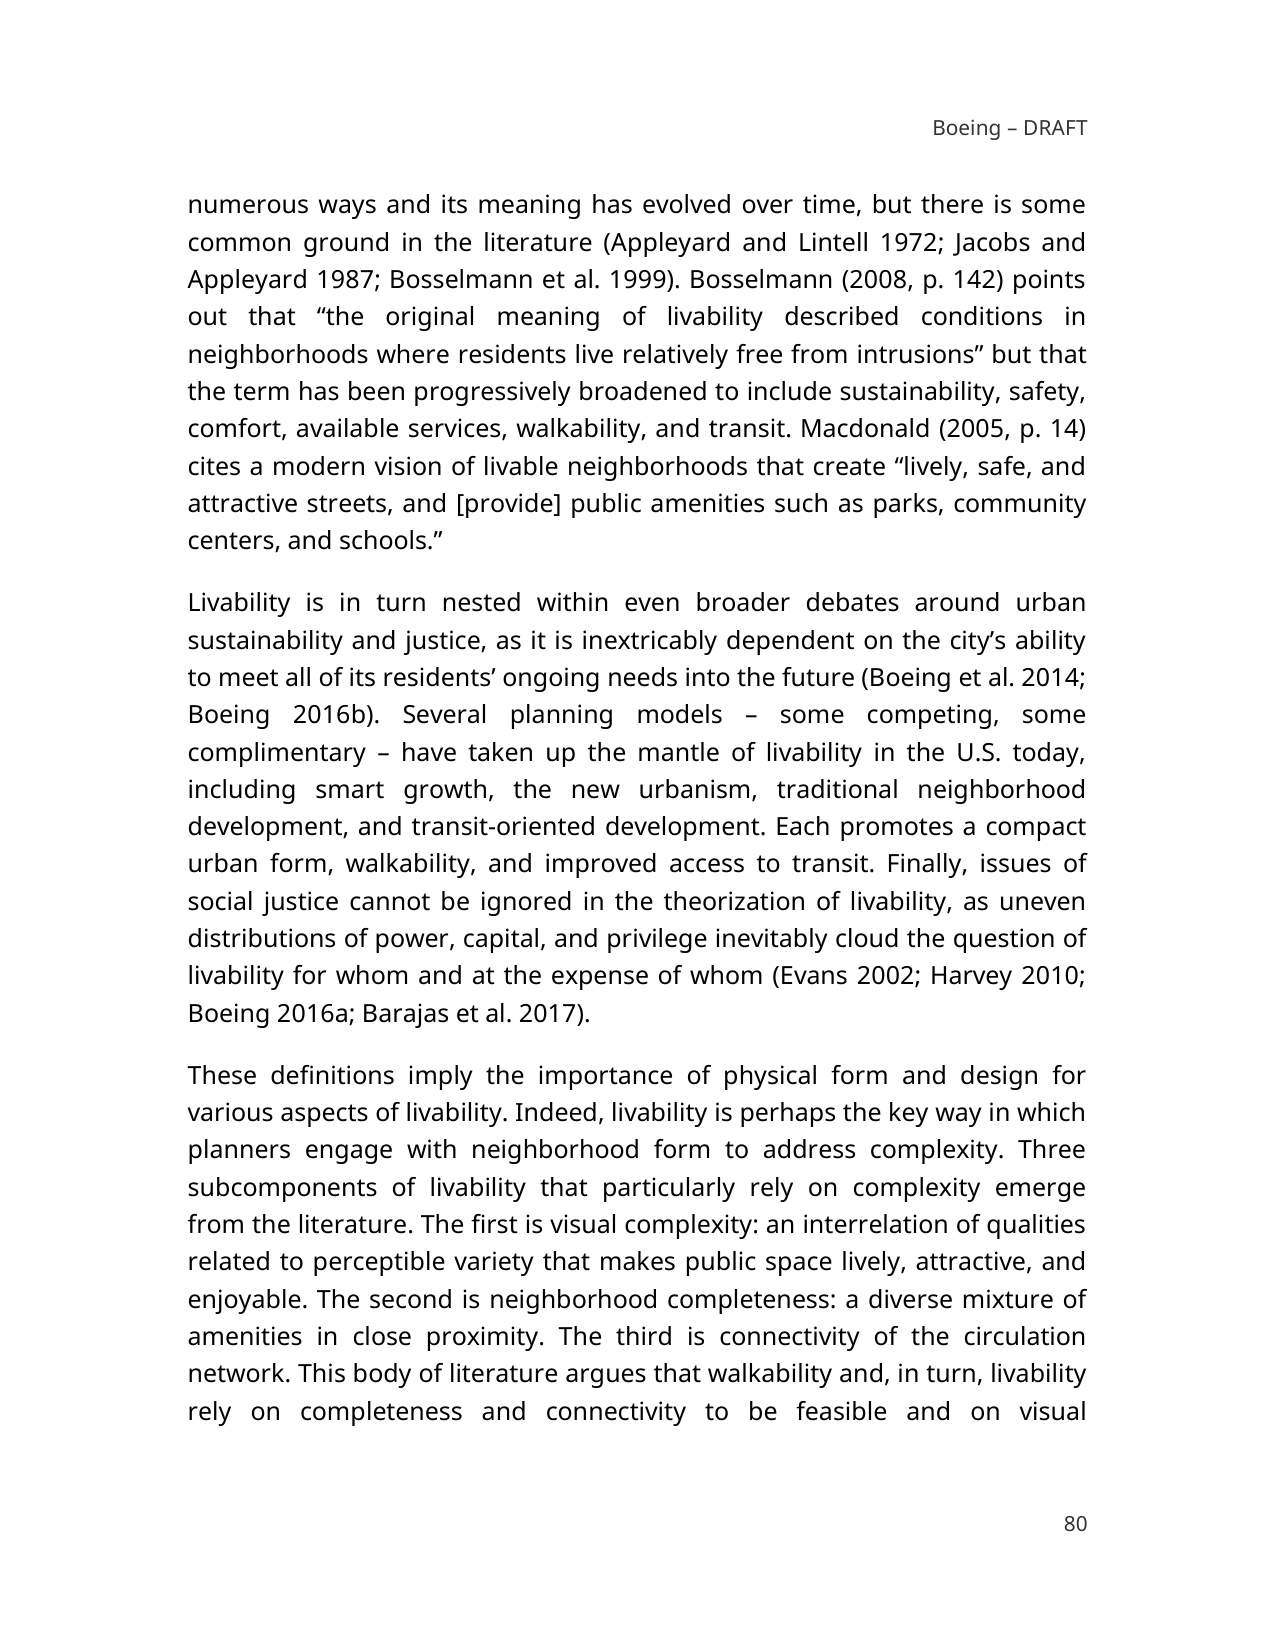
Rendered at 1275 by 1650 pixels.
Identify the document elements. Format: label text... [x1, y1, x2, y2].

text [187, 187, 1087, 557]
text Livability is in turn nested within even broader debates around urban sustainability and justice, as it is inextricably dependent on the city’s ability to meet all of its residents’ ongoing needs into the future (Boeing et al. 2014; Boeing 2016b). Several planning models – some competing, some complimentary – have taken up the mantle of livability in the U.S. today, including smart growth, the new urbanism, traditional neighborhood development, and transit-oriented development. Each promotes a compact urban form, walkability, and improved access to transit. Finally, issues of social justice cannot be ignored in the theorization of livability, as uneven distributions of power, capital, and privilege inevitably cloud the question of livability for whom and at the expense of whom (Evans 2002; Harvey 2010; Boeing 2016a; Barajas et al. 2017). [187, 585, 1087, 1029]
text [187, 1058, 1087, 1427]
